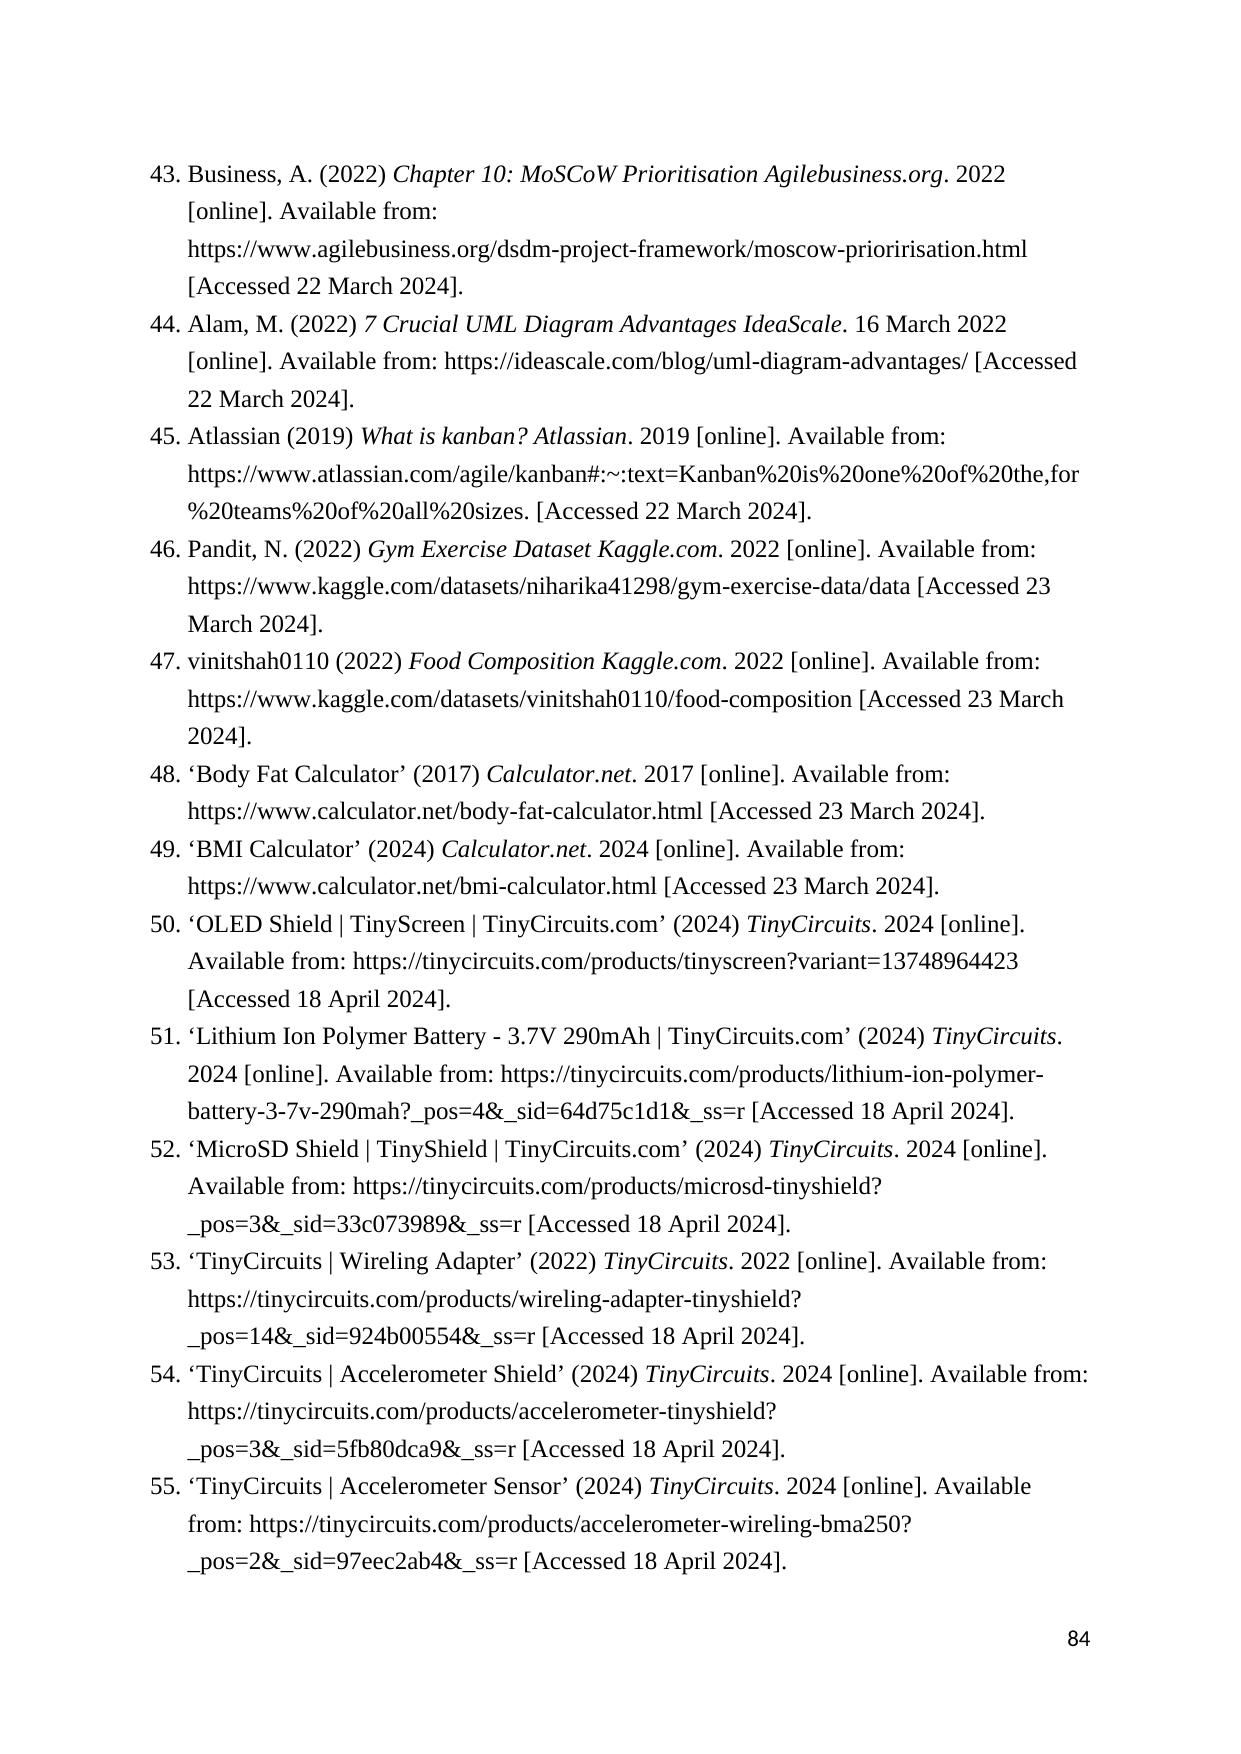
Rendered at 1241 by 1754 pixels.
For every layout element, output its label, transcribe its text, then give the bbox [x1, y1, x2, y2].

list ‘TinyCircuits Projects’ (2022) TinyCircuits. 24 January 2022 [online]. Available from: https://tinycircuits.com/blogs/learn [Accessed 25 January 2024]. [150, 150, 1090, 225]
list Business, A. (2022) Chapter 10: MoSCoW Prioritisation Agilebusiness.org. 2022 [online]. Available from: https://www.agilebusiness.org/dsdm-project-framework/moscow-prioririsation.html [Accessed 22 March 2024]. [150, 225, 1090, 375]
list ‘Lithium Ion Polymer Battery - 3.7V 290mAh | TinyCircuits.com’ (2024) TinyCircuits. 2024 [online]. Available from: https://tinycircuits.com/products/lithium-ion-polymer-battery-3-7v-290mah?_pos=4&_sid=64d75c1d1&_ss=r [Accessed 18 April 2024]. [150, 1087, 1090, 1200]
list ‘Body Fat Calculator’ (2017) Calculator.net. 2017 [online]. Available from: https://www.calculator.net/body-fat-calculator.html [Accessed 23 March 2024]. [150, 825, 1090, 900]
list ‘TinyCircuits | Accelerometer Shield’ (2024) TinyCircuits. 2024 [online]. Available from: https://tinycircuits.com/products/accelerometer-tinyshield?_pos=3&_sid=5fb80dca9&_ss=r [Accessed 18 April 2024]. [150, 1425, 1090, 1537]
list ‘TinyCircuits | Wireling Adapter’ (2022) TinyCircuits. 2022 [online]. Available from: https://tinycircuits.com/products/wireling-adapter-tinyshield?_pos=14&_sid=924b00554&_ss=r [Accessed 18 April 2024]. [150, 1312, 1090, 1425]
list ‘BMI Calculator’ (2024) Calculator.net. 2024 [online]. Available from: https://www.calculator.net/bmi-calculator.html [Accessed 23 March 2024]. [150, 900, 1090, 975]
list Alam, M. (2022) 7 Crucial UML Diagram Advantages IdeaScale. 16 March 2022 [online]. Available from: https://ideascale.com/blog/uml-diagram-advantages/ [Accessed 22 March 2024]. [150, 375, 1090, 487]
list Pandit, N. (2022) Gym Exercise Dataset Kaggle.com. 2022 [online]. Available from: https://www.kaggle.com/datasets/niharika41298/gym-exercise-data/data [Accessed 23 March 2024]. [150, 600, 1090, 712]
list vinitshah0110 (2022) Food Composition Kaggle.com. 2022 [online]. Available from: https://www.kaggle.com/datasets/vinitshah0110/food-composition [Accessed 23 March 2024]. [150, 712, 1090, 825]
list ‘MicroSD Shield | TinyShield | TinyCircuits.com’ (2024) TinyCircuits. 2024 [online]. Available from: https://tinycircuits.com/products/microsd-tinyshield?_pos=3&_sid=33c073989&_ss=r [Accessed 18 April 2024]. [150, 1200, 1090, 1312]
list ‘OLED Shield | TinyScreen | TinyCircuits.com’ (2024) TinyCircuits. 2024 [online]. Available from: https://tinycircuits.com/products/tinyscreen?variant=13748964423 [Accessed 18 April 2024]. [150, 975, 1090, 1087]
list Atlassian (2019) What is kanban? Atlassian. 2019 [online]. Available from: https://www.atlassian.com/agile/kanban#:~:text=Kanban%20is%20one%20of%20the,for%20teams%20of%20all%20sizes. [Accessed 22 March 2024]. [150, 487, 1090, 600]
